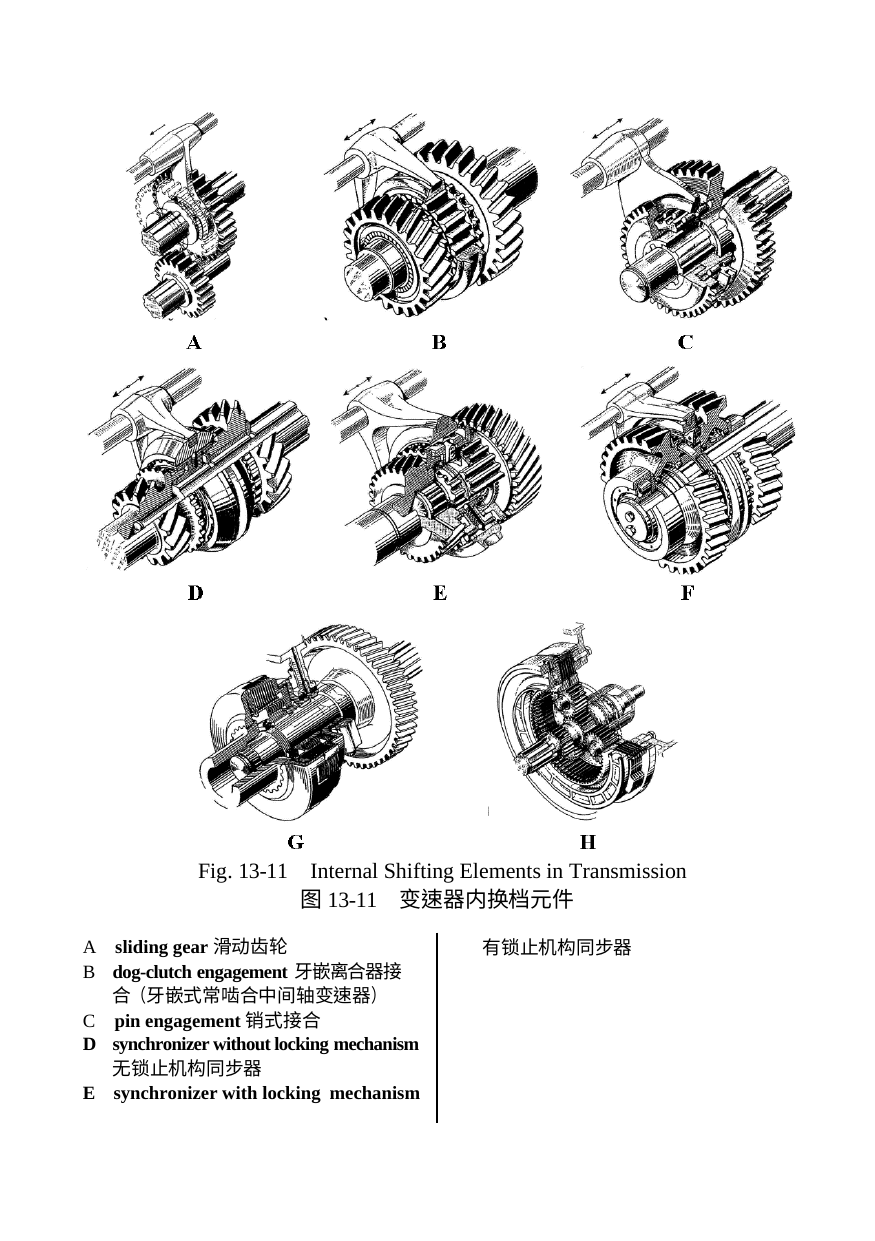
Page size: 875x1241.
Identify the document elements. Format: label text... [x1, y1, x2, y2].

picture [86, 112, 796, 849]
list pin engagement 销式接合 [83, 1008, 425, 1032]
subtitle Fig. 13-11 Internal Shifting Elements in Transmission [71, 858, 814, 883]
list dog-clutch engagement 牙嵌离合器接合（牙嵌式常啮合中间轴变速器） [83, 958, 421, 1008]
text 无锁止机构同步器 [112, 1056, 425, 1081]
list sliding gear 滑动齿轮 [83, 934, 425, 958]
list synchronizer without locking mechanism [83, 1033, 425, 1054]
text 图 13-11 变速器内换档元件 [67, 884, 807, 913]
list synchronizer with locking mechanism [83, 1082, 425, 1104]
text 有锁止机构同步器 [482, 934, 814, 960]
